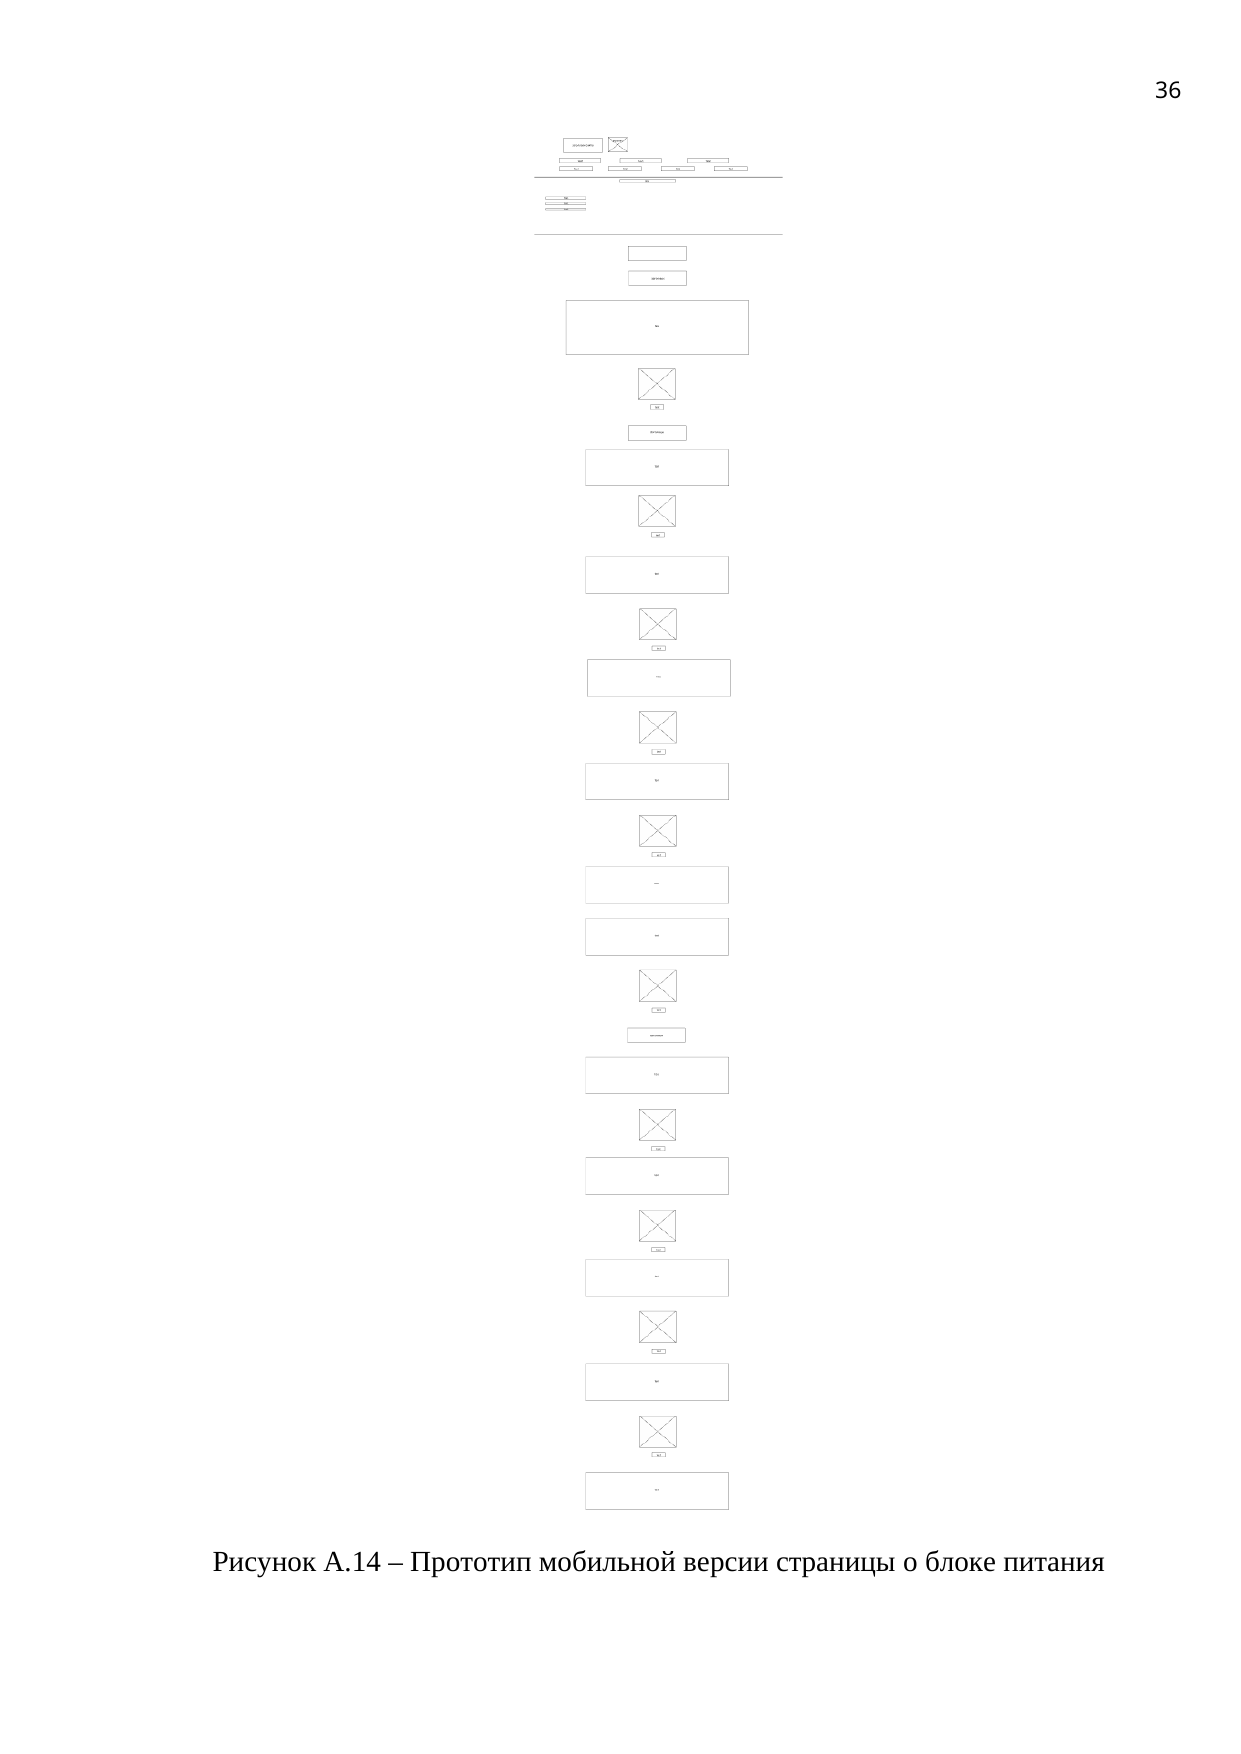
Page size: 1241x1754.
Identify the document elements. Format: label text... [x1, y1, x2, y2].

picture [534, 136, 783, 1517]
text Рисунок А.14 – Прототип мобильной версии страницы о блоке питания [136, 1544, 1181, 1577]
